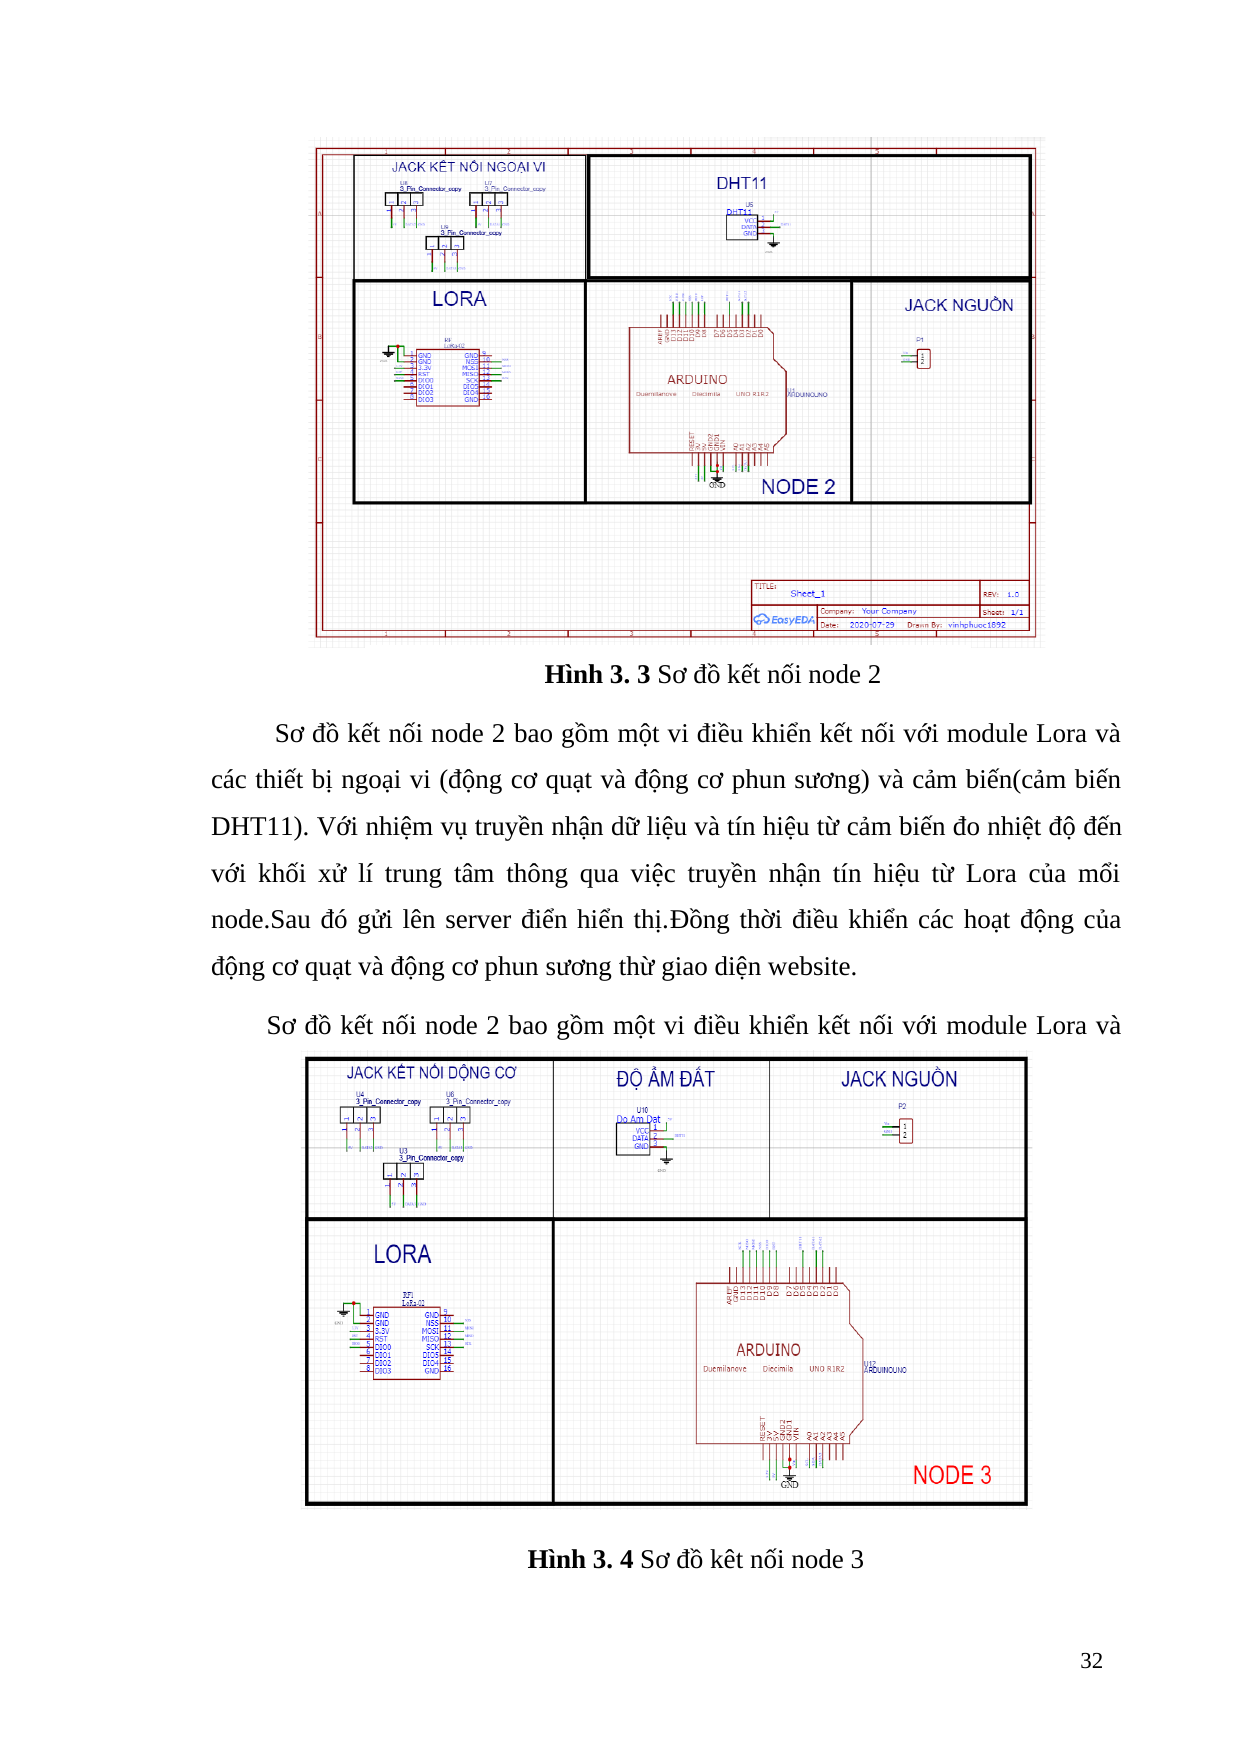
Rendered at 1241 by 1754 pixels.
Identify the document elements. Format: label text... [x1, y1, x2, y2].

picture [300, 1050, 1033, 1510]
picture [308, 137, 1046, 648]
text Sơ đồ kết nối node 2 bao gồm một vi điều khiển kết nối với module Lora và các thiết bị ngoại vi (độn cơ bơm nước) và cảm biến(cảm biế độ ẩm đất). Với nhiệm vụ truyền nhận dữ liệu và tín hiệu từ cảm biết đo độ ẩm đất đến với khối xử lí trung tâm thông qua việc truyền nhận tín hiệu từ Lora của mổi node.Sau đó gửi lên server điển hiển thị.Đồng thời điều khiển các hoạt động của động cơ bơm nước từ giao diện website. [211, 1009, 1122, 1041]
